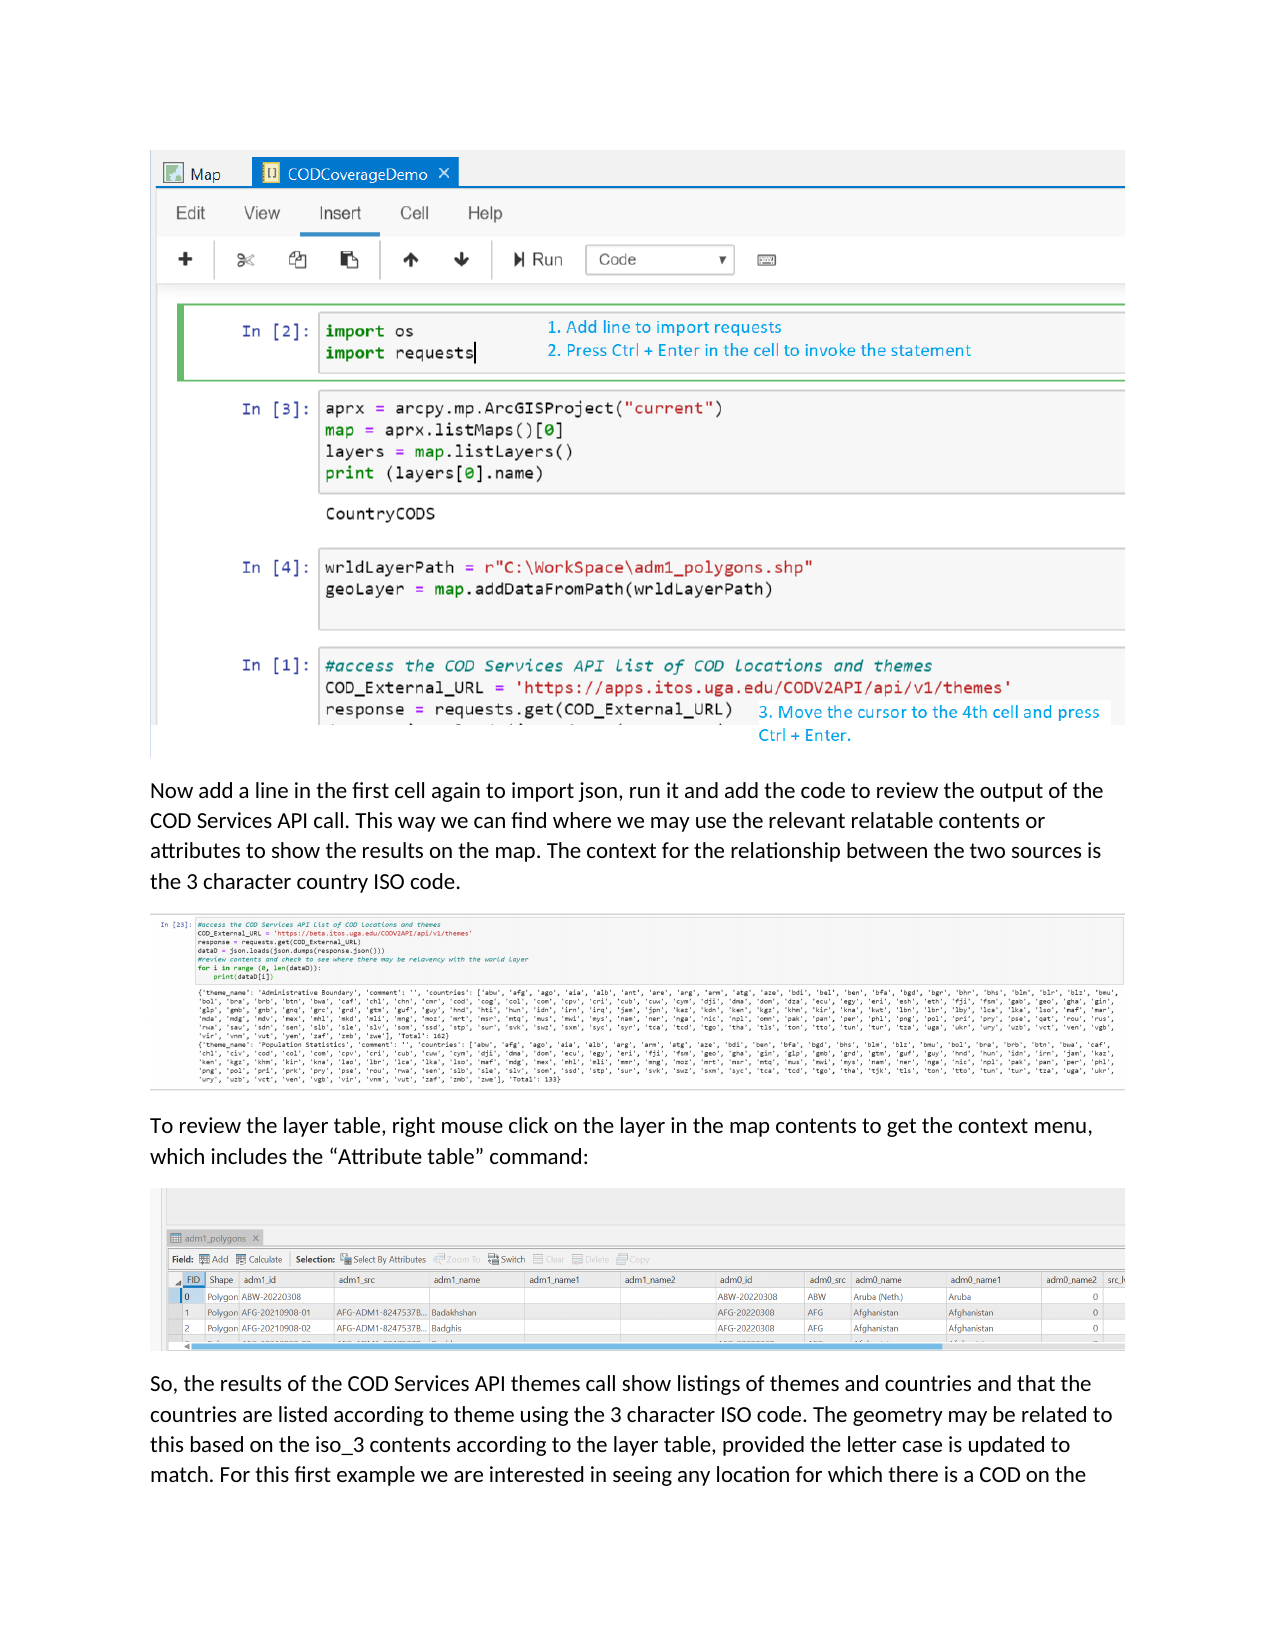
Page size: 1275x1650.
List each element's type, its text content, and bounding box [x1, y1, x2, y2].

text To review the layer table, right mouse click on the layer in the map contents to get the context menu, which includes the “Attribute table” command: [150, 1112, 1125, 1170]
text Now add a line in the first cell again to import json, run it and add the code to review the output of the COD Services API call. This way we can find where we may use the relevant relatable contents or attributes to show the results on the map. The context for the relationship between the two sources is the 3 character country ISO code. [150, 776, 1125, 895]
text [150, 1369, 1125, 1488]
picture [150, 913, 1125, 1093]
picture [150, 150, 1125, 758]
picture [150, 1188, 1125, 1351]
